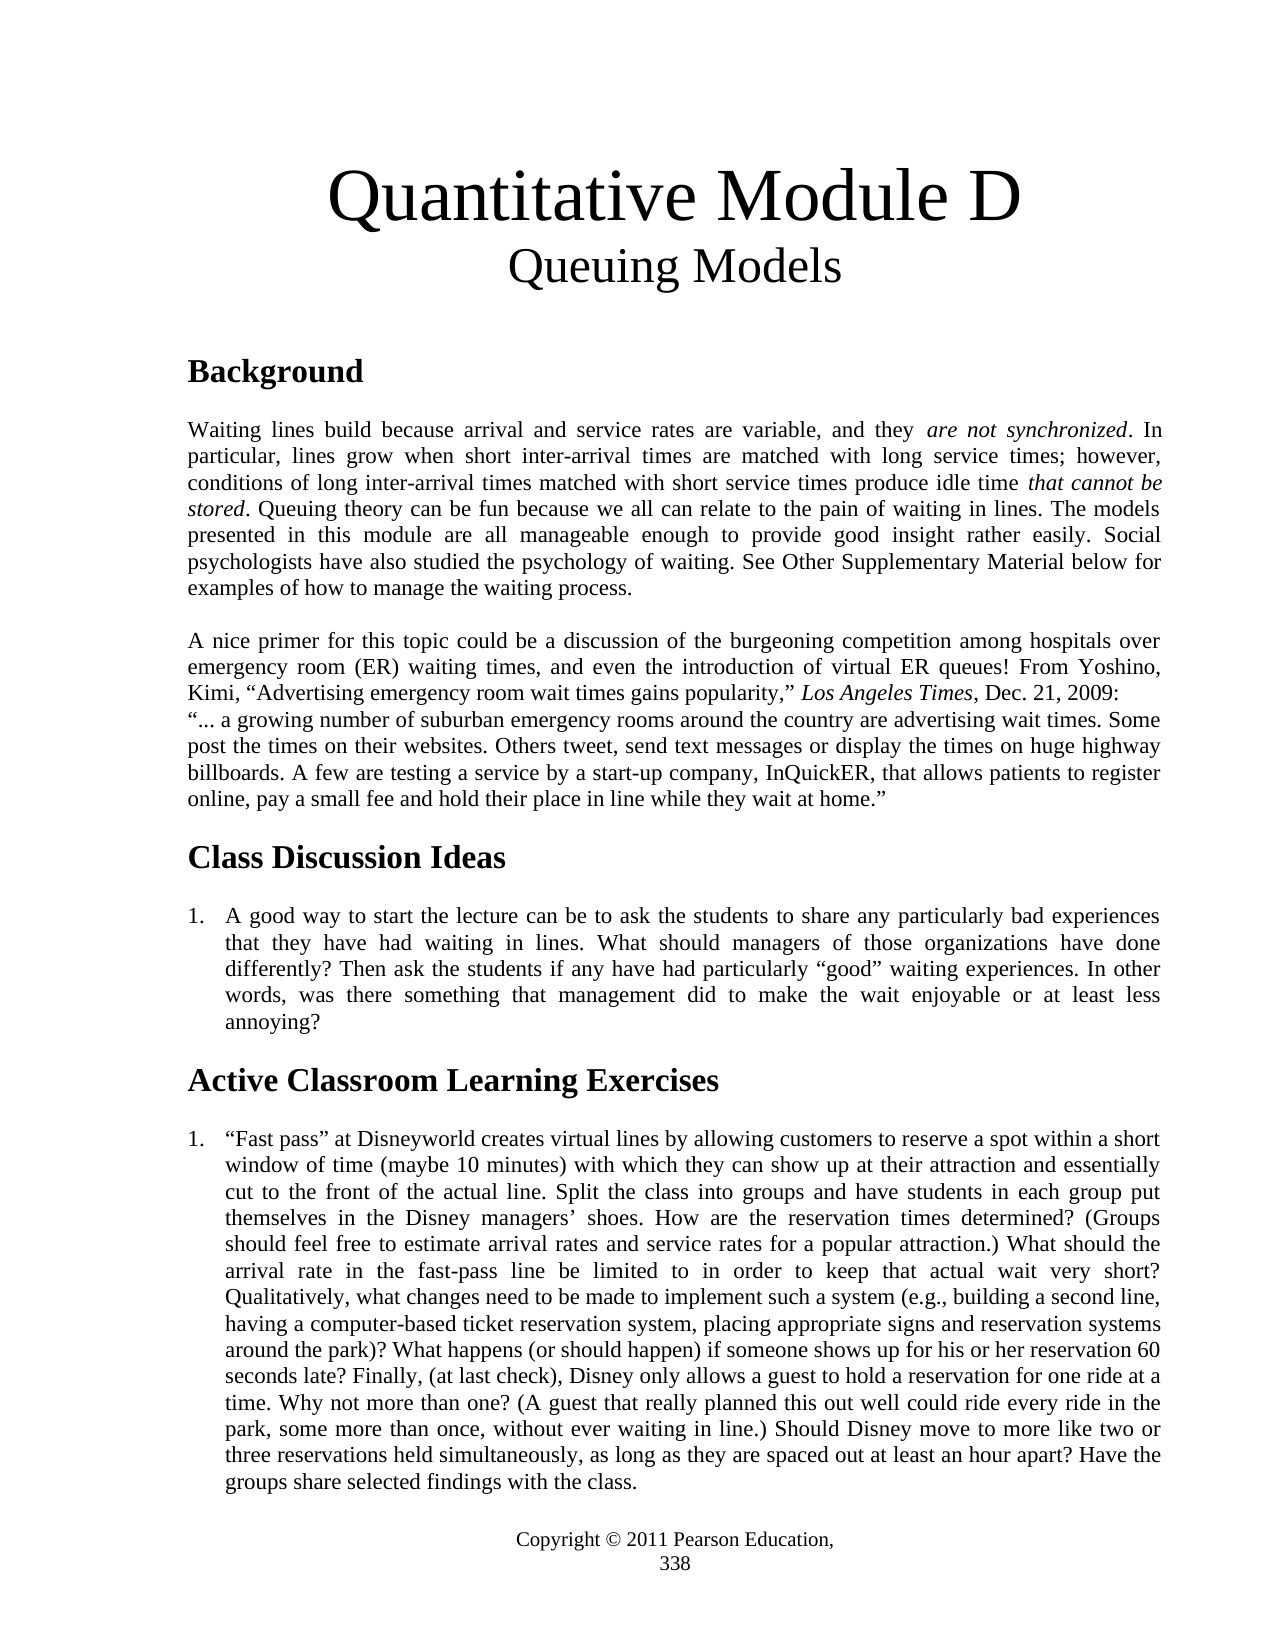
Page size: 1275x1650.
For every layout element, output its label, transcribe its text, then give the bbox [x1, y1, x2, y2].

text A nice primer for this topic could be a discussion of the burgeoning competition among hospitals over emergency room (ER) waiting times, and even the introduction of virtual ER queues! From Yoshino, Kimi, “Advertising emergency room wait times gains popularity,” Times, Dec. 21, 2009: [187, 627, 1162, 706]
text Class Discussion Ideas [187, 838, 1162, 876]
text 1. “Fast pass” at Disneyworld creates virtual lines by allowing customers to reserve a spot within a short window of time (maybe 10 minutes) with which they can show up at their attraction and essentially cut to the front of the actual line. Split the class into groups and have students in each group put themselves in the Disney managers’ shoes. How are the reservation times determined? (Groups should feel free to estimate arrival rates and service rates for a popular attraction.) What should the arrival rate in the fast-pass line be limited to in order to keep that actual wait very short? Qualitatively, what changes need to be made to implement such a system (e.g., building a second line, having a computer-based ticket reservation system, placing appropriate signs and reservation systems around the park)? What happens (or should happen) if someone shows up for his or her reservation 60 seconds late? Finally, (at last check), Disney only allows a guest to hold a reservation for one ride at a time. Why not more than one? (A guest that really planned this out well could ride every ride in the park, some more than once, without ever waiting in line.) Should Disney move to more like two or three reservations held simultaneously, as long as they are spaced out at least an hour apart? Have the groups share selected findings with the class. [187, 1125, 1162, 1494]
text Active Classroom Learning Exercises [187, 1060, 1162, 1099]
text 1. A good way to start the lecture can be to ask the students to share any particularly bad experiences that they have had waiting in lines. What should managers of those organizations have done differently? Then ask the students if any have had particularly “good” waiting experiences. In other words, was there something that management did to make the wait enjoyable or at least less annoying? [187, 902, 1162, 1034]
text Queuing Models [187, 236, 1162, 294]
text Quantitative Module D [187, 150, 1162, 236]
text Background [187, 351, 1162, 389]
text “... a growing number of suburban emergency rooms around the country are advertising wait times. Some post the times on their websites. Others tweet, send text messages or display the times on huge highway billboards. A few are testing a service by a start-up company, InQuickER, that allows patients to register online, pay a small fee and hold their place in line while they wait at home.” [187, 706, 1162, 811]
text Waiting lines build because arrival and service rates are variable, and they are not synchronized. In particular, lines grow when short inter-arrival times are matched with long service times; however, conditions of long inter-arrival times matched with short service times produce idle time that cannot be stored. Queuing theory can be fun because we all can relate to the pain of waiting in lines. The models presented in this module are all manageable enough to provide good insight rather easily. Social psychologists have also studied the psychology of waiting. See Other Supplementary Material below for examples of how to manage the waiting process. [187, 416, 1162, 600]
